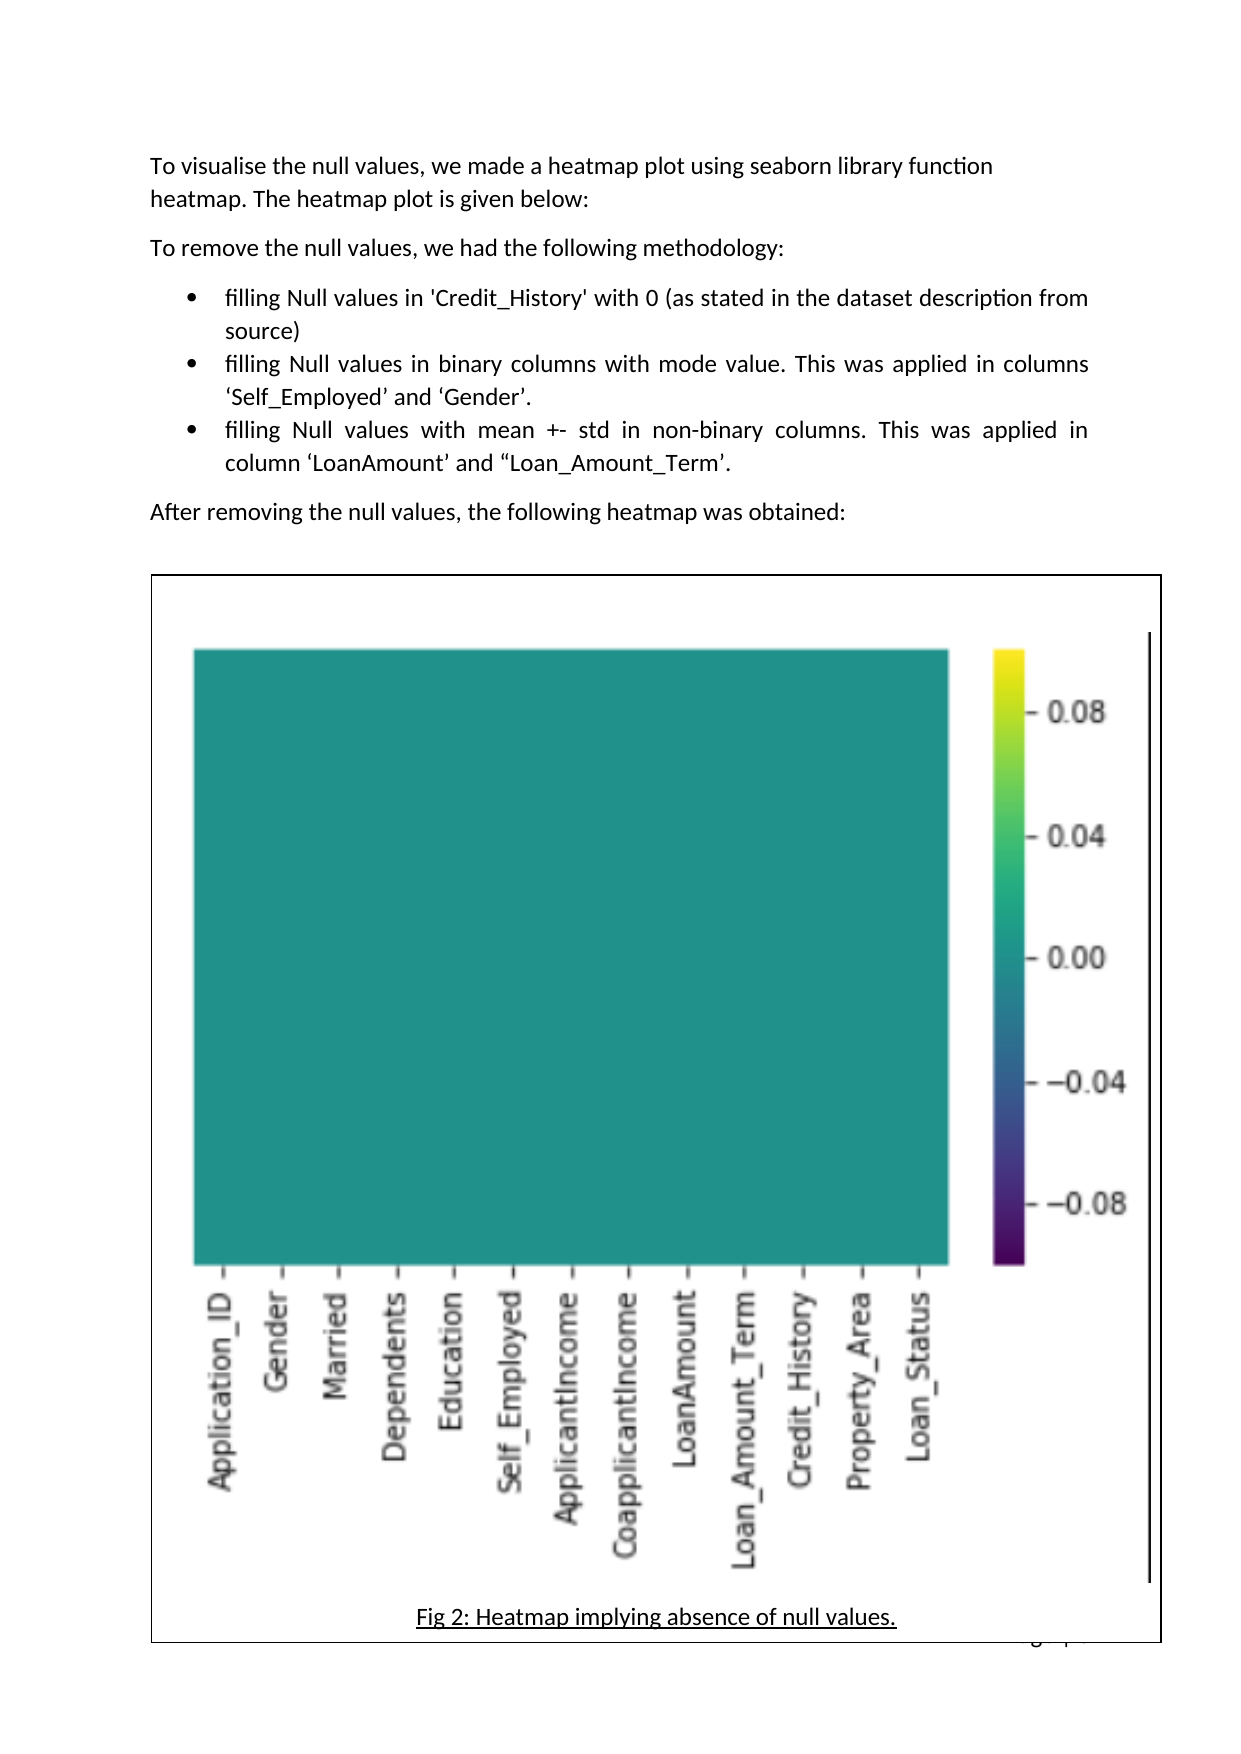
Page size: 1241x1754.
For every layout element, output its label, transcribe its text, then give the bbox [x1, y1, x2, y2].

text After removing the null values, the following heatmap was obtained: [150, 496, 1090, 527]
list filling Null values with mean +- std in non-binary columns. This was applied in column ‘LoanAmount’ and “Loan_Amount_Term’. [187, 414, 1090, 477]
text To visualise the null values, we made a heatmap plot using seaborn library function heatmap. The heatmap plot is given below: [150, 150, 1090, 213]
list filling Null values in binary columns with mode value. This was applied in columns ‘Self_Employed’ and ‘Gender’. [187, 348, 1090, 411]
text To remove the null values, we had the following methodology: [150, 232, 1090, 263]
picture [166, 632, 1151, 1583]
list filling Null values in 'Credit_History' with 0 (as stated in the dataset description from source) [187, 282, 1090, 346]
